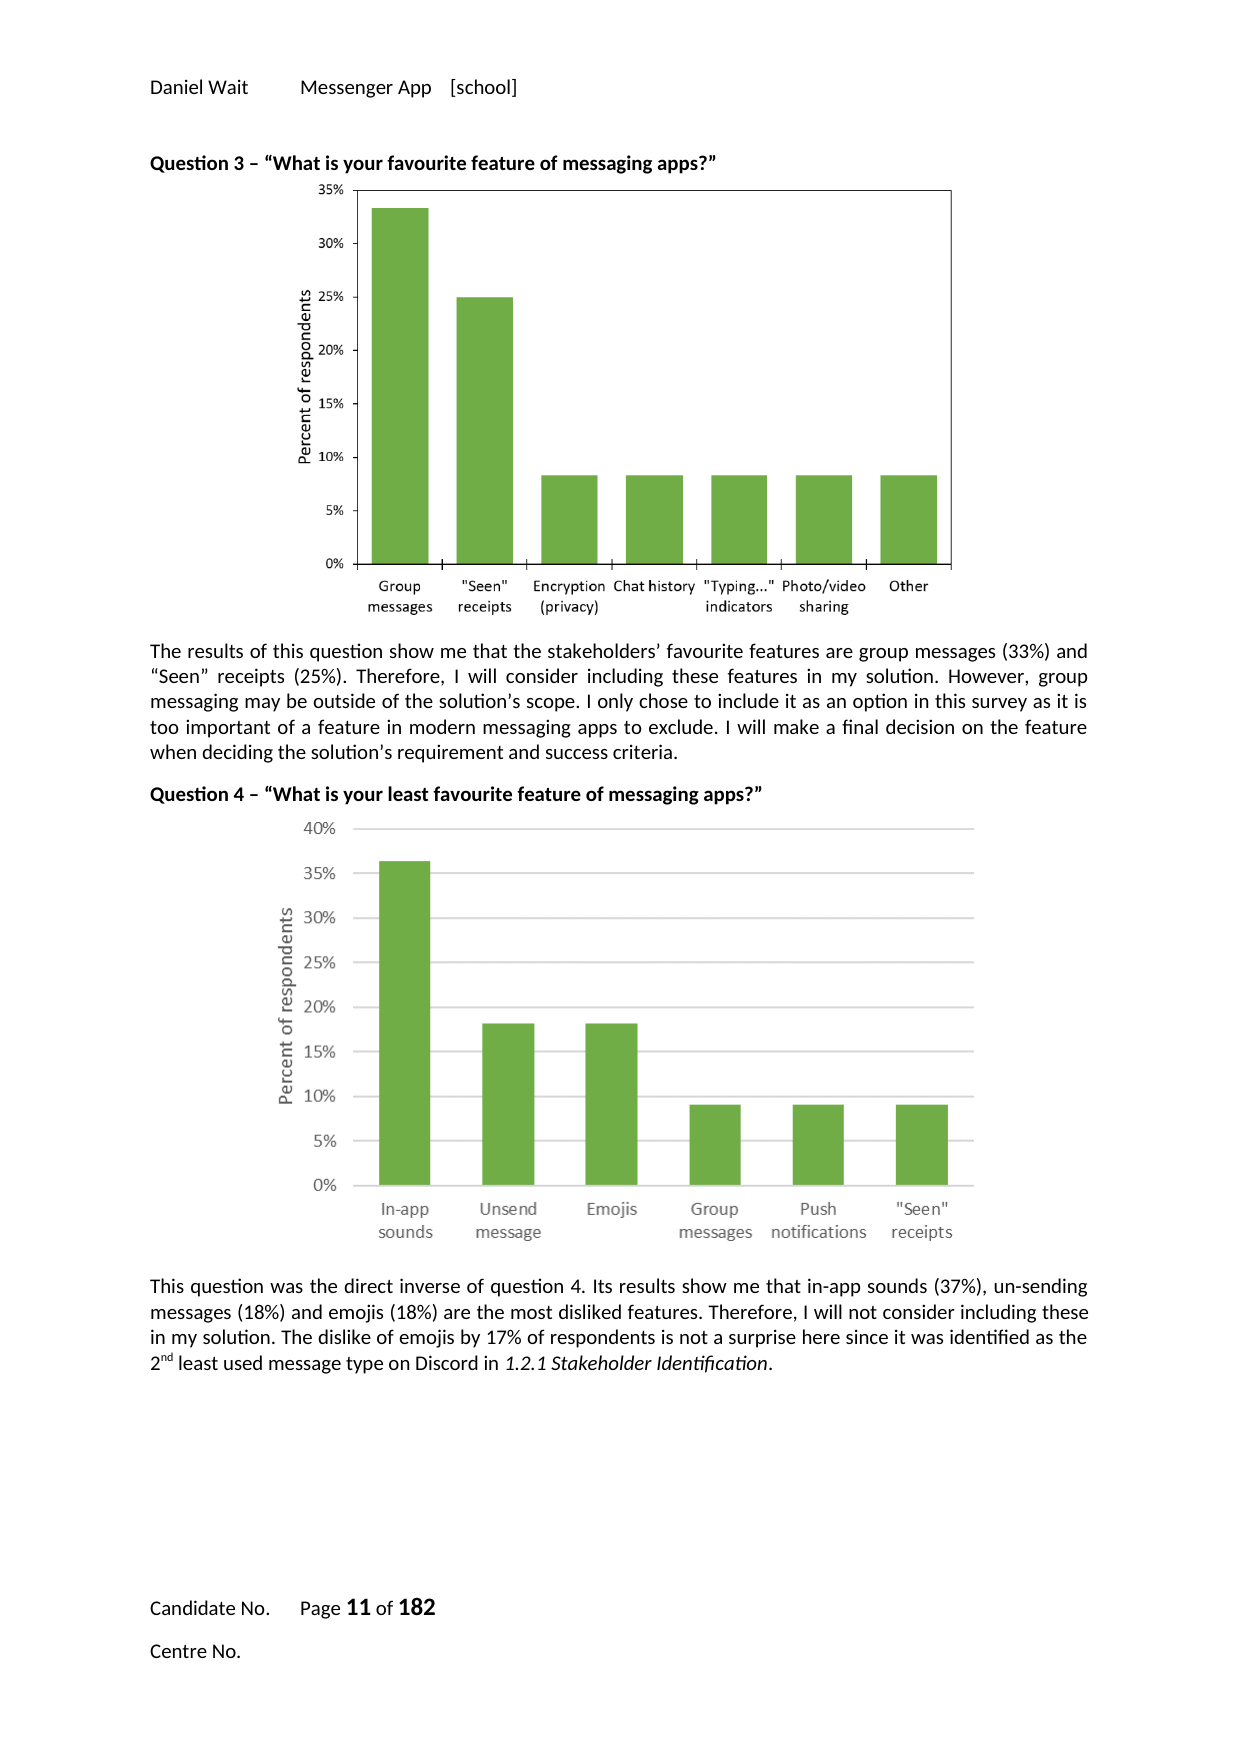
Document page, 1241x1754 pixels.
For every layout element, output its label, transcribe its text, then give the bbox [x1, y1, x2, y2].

text This question was the direct inverse of question 4. Its results show me that in-app sounds (37%), un-sending messages (18%) and emojis (18%) are the most disliked features. Therefore, I will not consider including these in my solution. The dislike of emojis by 17% of respondents is not a surprise here since it was identified as the 2nd least used message type on Discord in 1.3.1 Interview with Ethan S. [150, 1274, 1090, 1375]
picture [245, 807, 996, 1257]
picture [278, 175, 962, 622]
subtitle Question 4 – “What is your least favourite feature of messaging apps?” [150, 782, 1090, 807]
subtitle Question 3 – “What is your favourite feature of messaging apps?” [150, 150, 1090, 175]
text The results of this question show me that the stakeholders’ favourite features are group messages (33%) and “Seen” receipts (25%). Therefore, I will consider including these features in my solution. However, group messaging may be outside of the solution’s scope. I only chose to include it as an option in this survey as it is too important of a feature in modern messaging apps to exclude. I will make a final decision on the feature when deciding the solution’s requirement and success criteria. [150, 638, 1090, 765]
